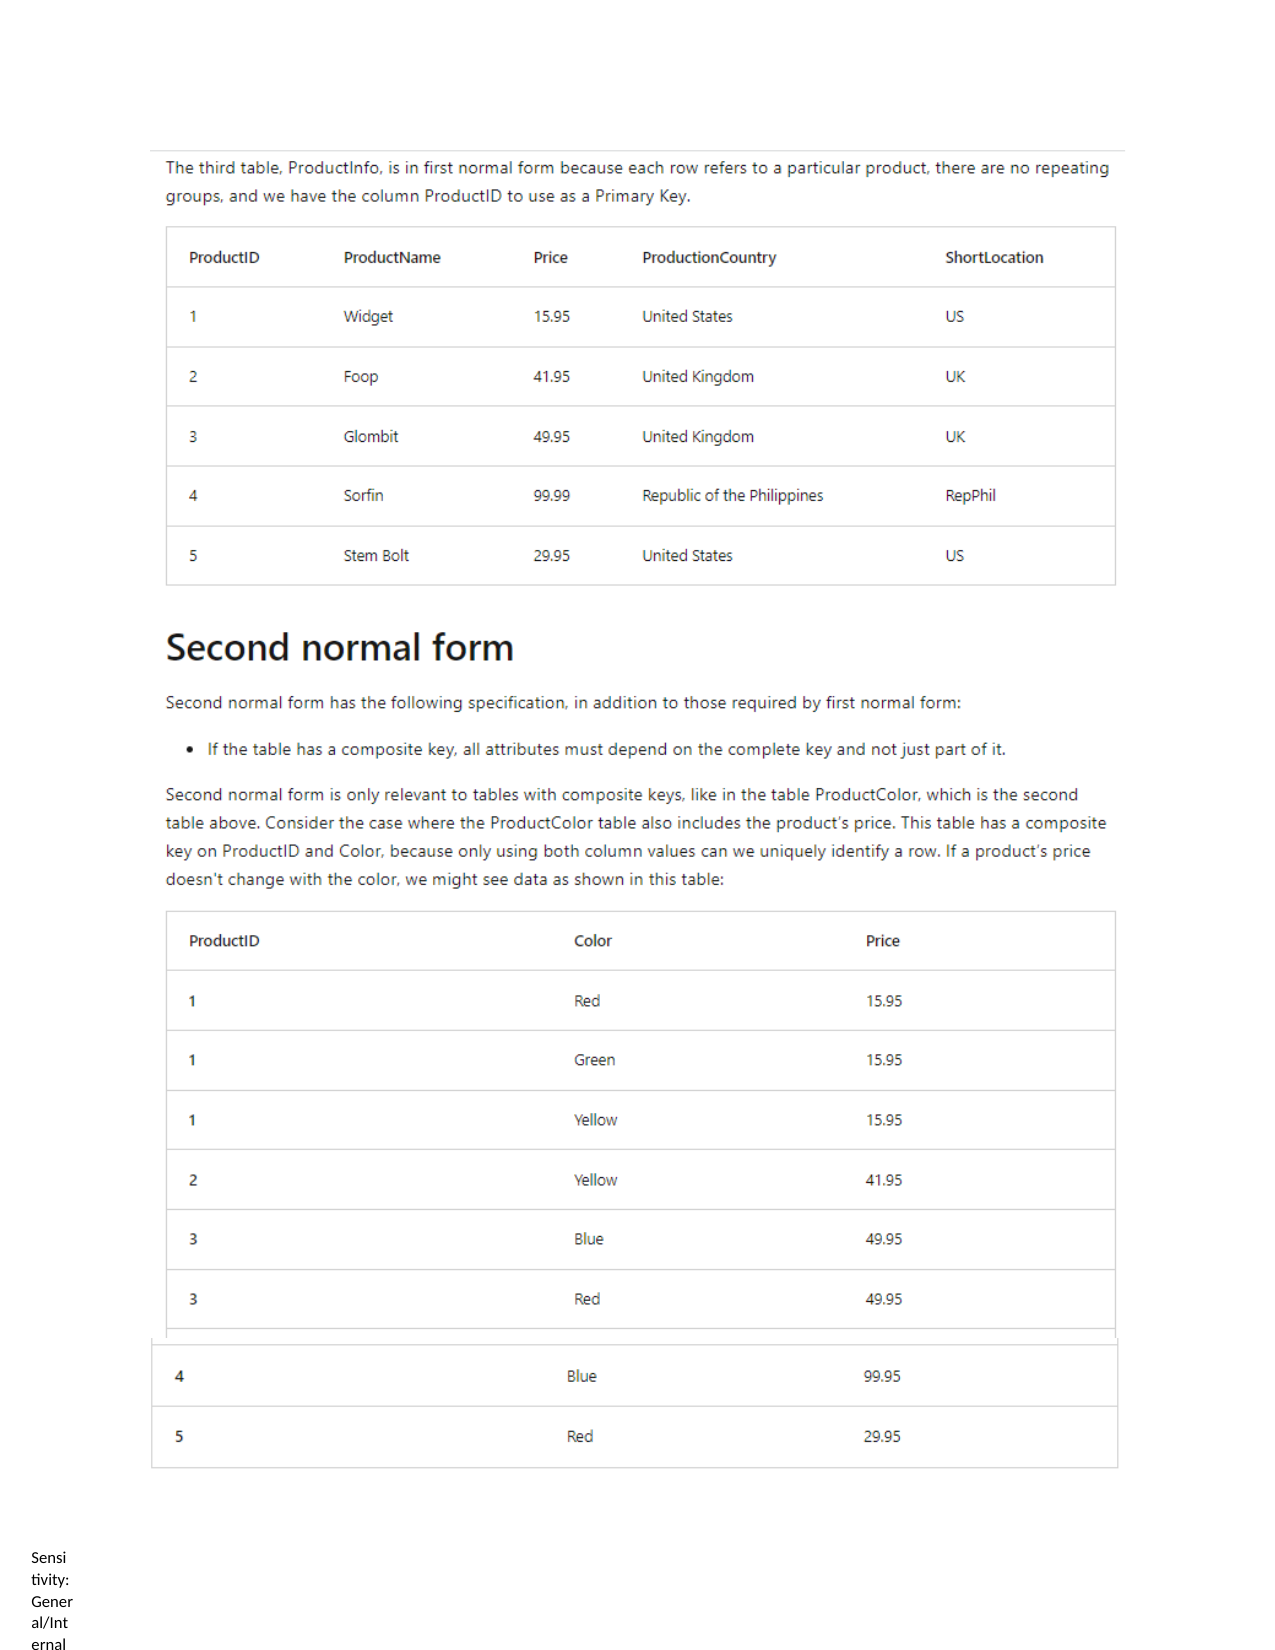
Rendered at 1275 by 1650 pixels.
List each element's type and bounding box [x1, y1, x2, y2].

picture [150, 150, 1125, 1476]
